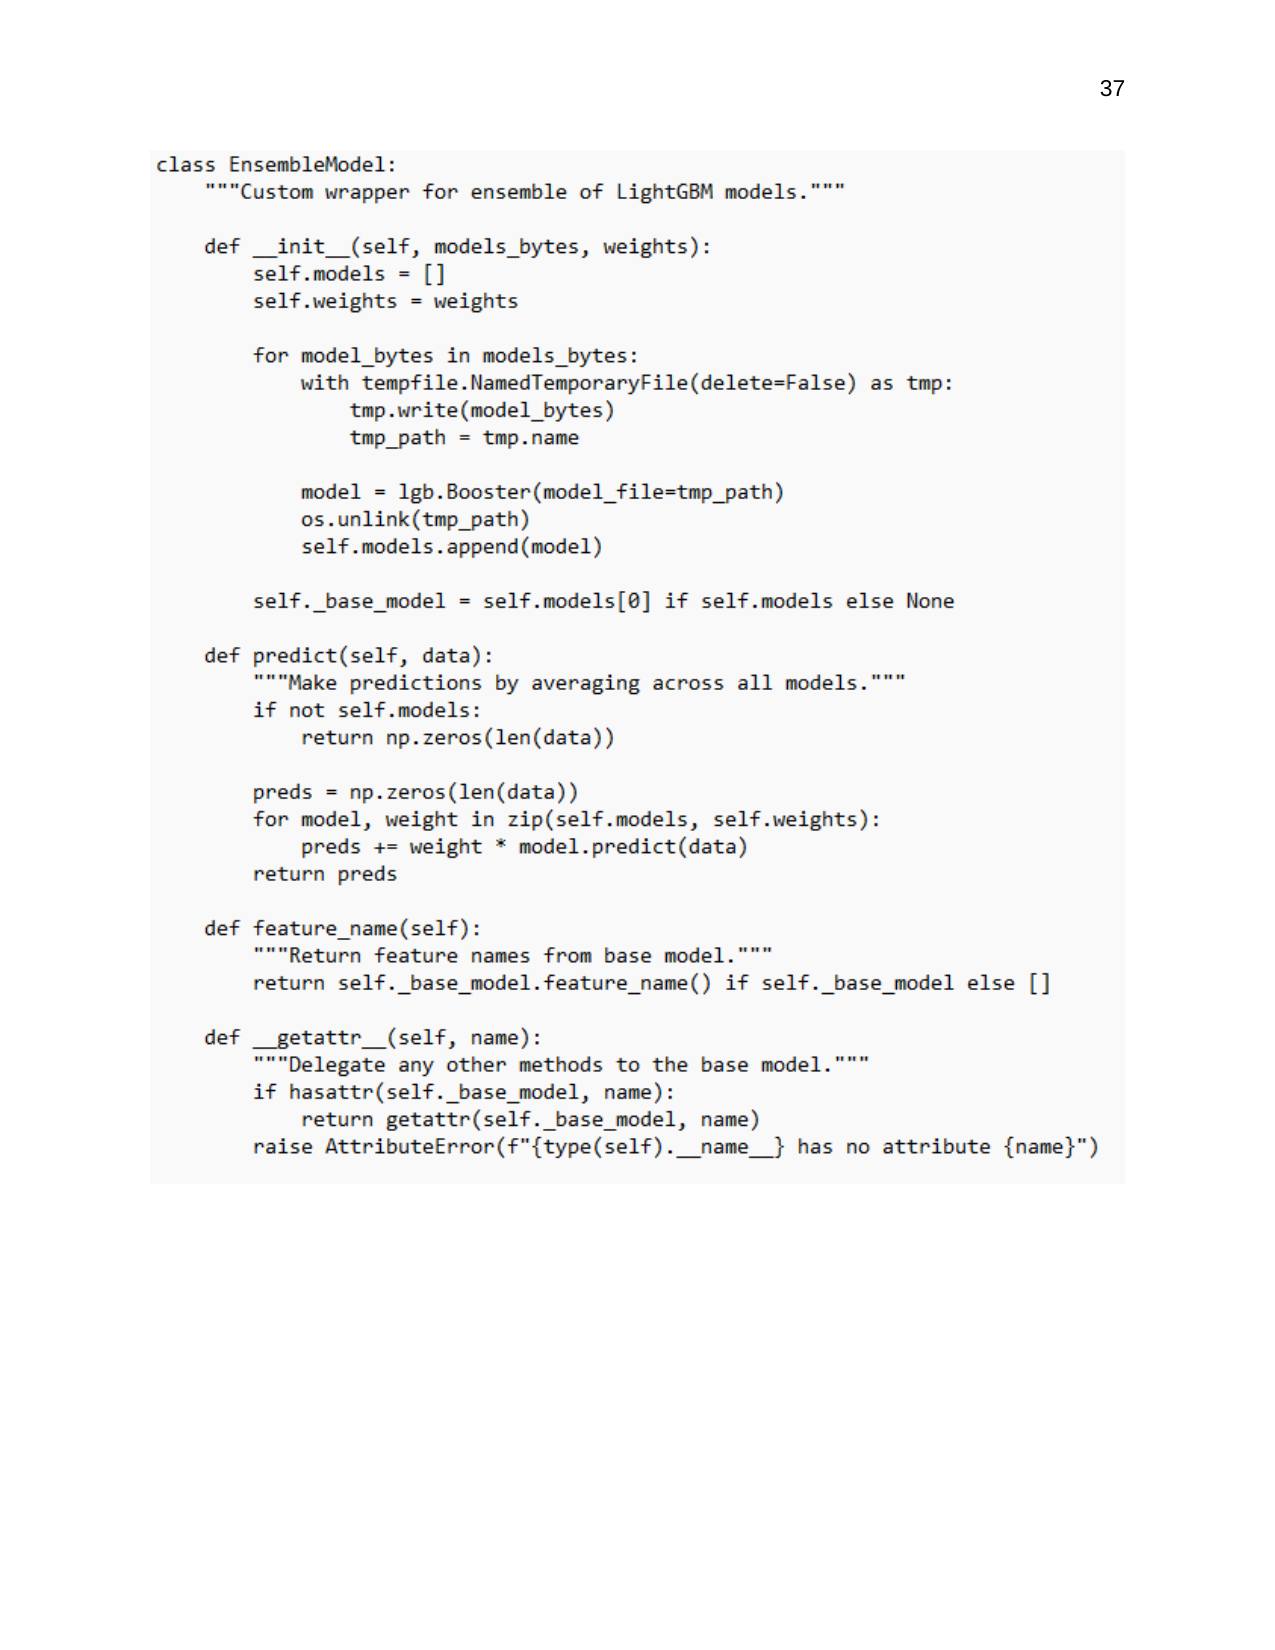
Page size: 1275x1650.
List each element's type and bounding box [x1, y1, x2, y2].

picture [150, 150, 1125, 1184]
